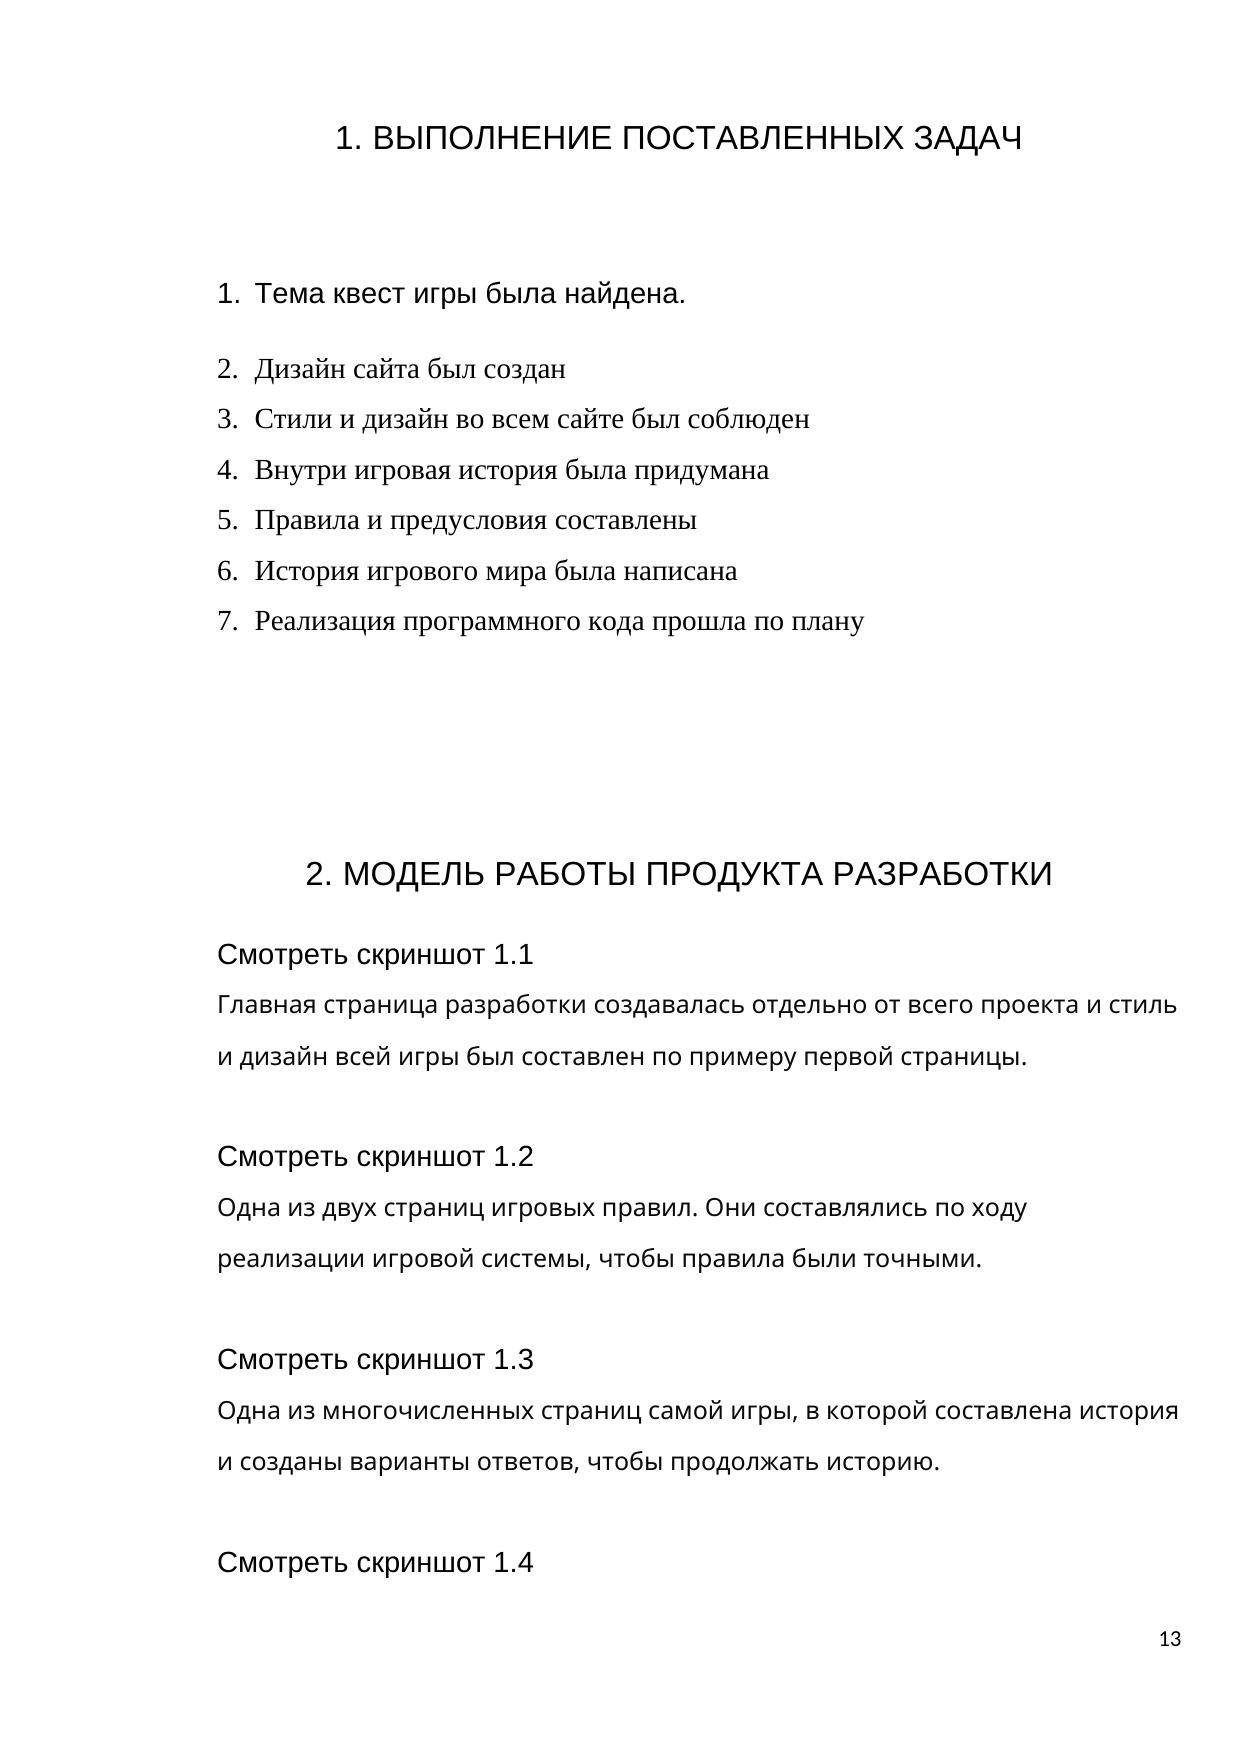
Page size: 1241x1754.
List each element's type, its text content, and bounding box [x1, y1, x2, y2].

list Тема квест игры была найдена. [217, 276, 1181, 309]
list Реализация программного кода прошла по плану [217, 603, 1181, 636]
list Одна из двух страниц игровых правил. Они составлялись по ходу реализации игровой системы, чтобы правила были точными. [217, 1190, 1181, 1275]
list Модель работы продукта разработки [177, 854, 1181, 893]
list Внутри игровая история была придумана [217, 452, 1181, 486]
list Смотреть скриншот 1.4 [217, 1545, 1181, 1578]
list Одна из многочисленных страниц самой игры, в которой составлена история и созданы варианты ответов, чтобы продолжать историю. [217, 1392, 1181, 1478]
list Главная страница разработки создавалась отдельно от всего проекта и стиль и дизайн всей игры был составлен по примеру первой страницы. [217, 987, 1181, 1072]
list История игрового мира была написана [217, 553, 1181, 586]
list Смотреть скриншот 1.1 [217, 937, 1181, 970]
list Стили и дизайн во всем сайте был соблюден [217, 402, 1181, 435]
list Дизайн сайта был создан [217, 351, 1181, 385]
list Правила и предусловия составлены [217, 502, 1181, 536]
list Выполнение поставленных задач [177, 118, 1181, 157]
list Смотреть скриншот 1.2 [217, 1139, 1181, 1173]
list Смотреть скриншот 1.3 [217, 1342, 1181, 1376]
